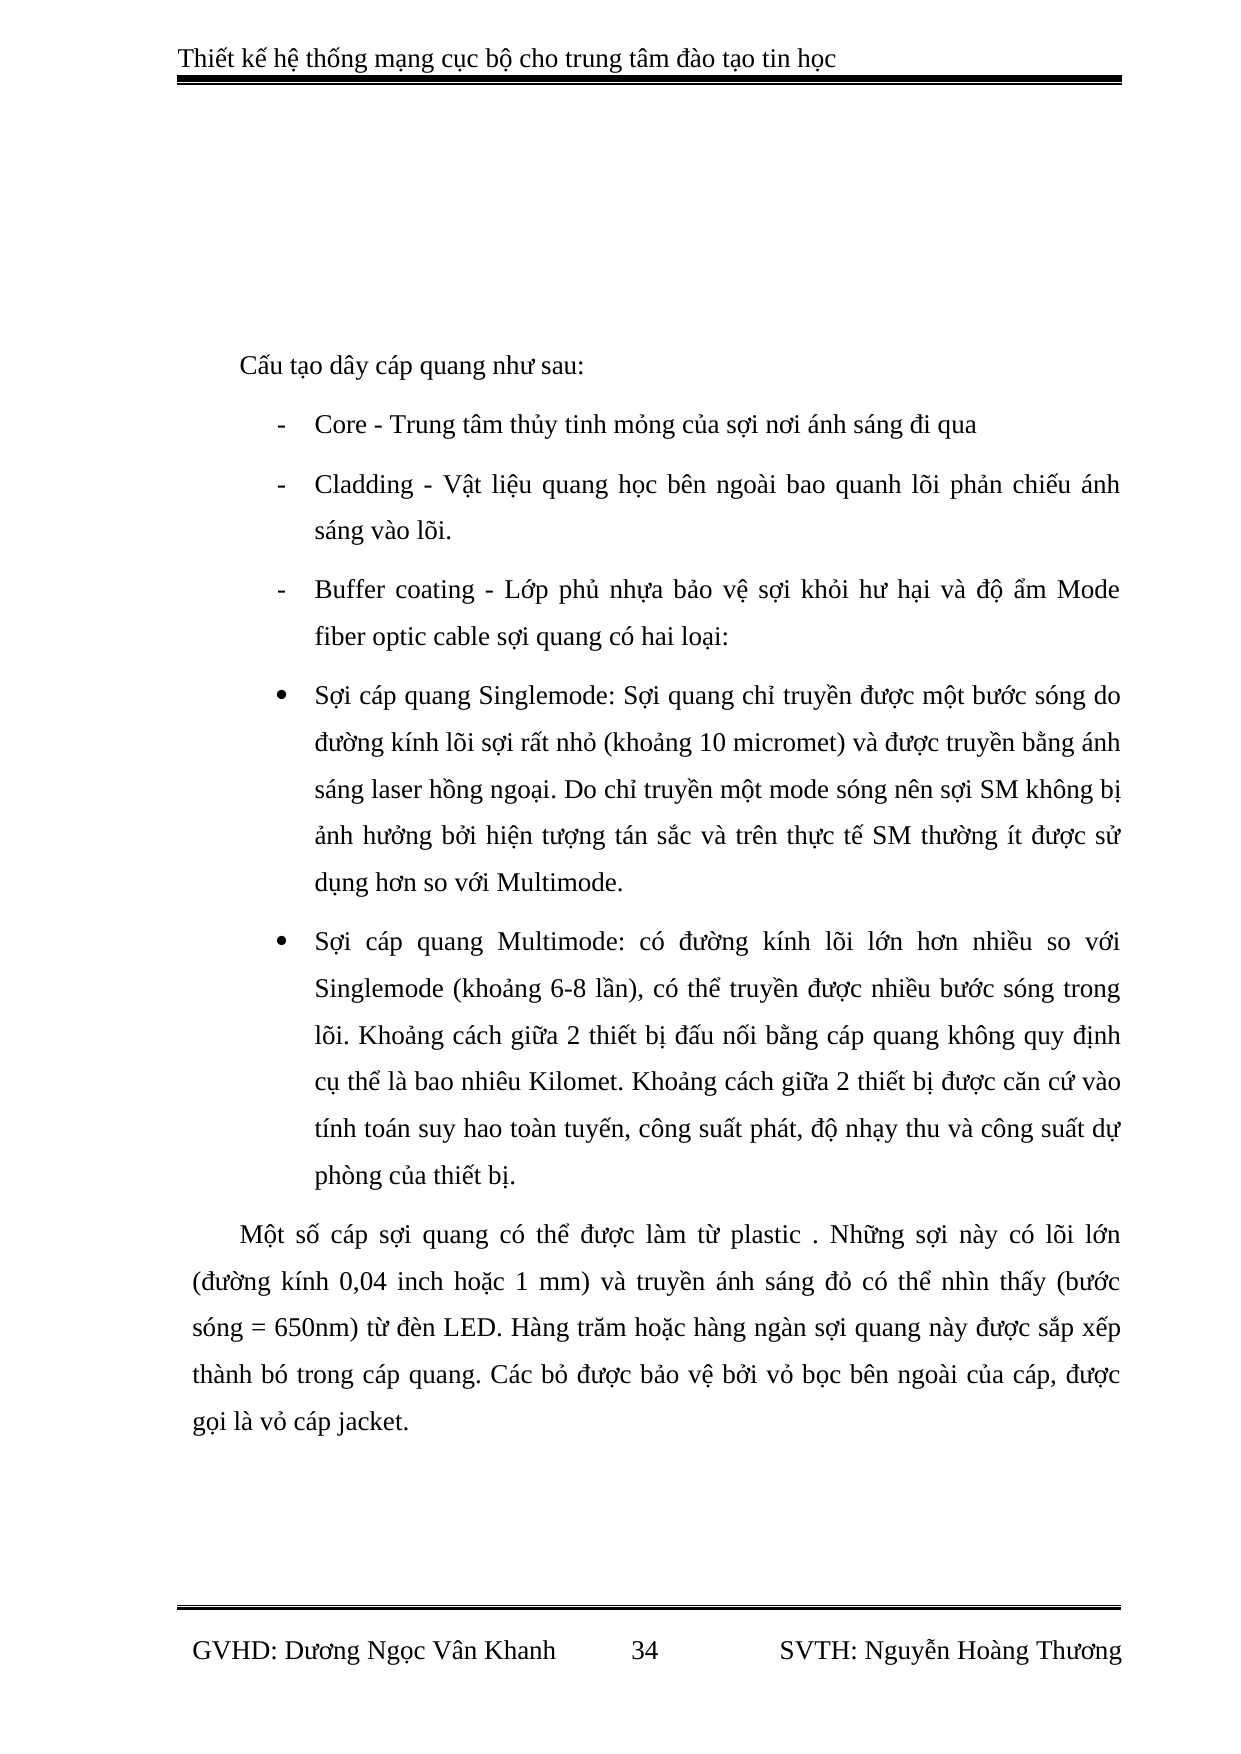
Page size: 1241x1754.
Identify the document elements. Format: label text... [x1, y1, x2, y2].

list Sợi cáp quang Singlemode: Sợi quang chỉ truyền được một bước sóng do đường kính lõi sợi rất nhỏ (khoảng 10 micromet) và được truyền bằng ánh sáng laser hồng ngoại. Do chỉ truyền một mode sóng nên sợi SM không bị ảnh hưởng bởi hiện tượng tán sắc và trên thực tế SM thường ít được sử dụng hơn so với Multimode. [277, 679, 1122, 897]
list Core - Trung tâm thủy tinh mỏng của sợi nơi ánh sáng đi qua [277, 408, 1122, 440]
list Sợi cáp quang Multimode: có đường kính lõi lớn hơn nhiều so với Singlemode (khoảng 6-8 lần), có thể truyền được nhiều bước sóng trong lõi. Khoảng cách giữa 2 thiết bị đấu nối bằng cáp quang không quy định cụ thể là bao nhiêu Kilomet. Khoảng cách giữa 2 thiết bị được căn cứ vào tính toán suy hao toàn tuyến, công suất phát, độ nhạy thu và công suất dự phòng của thiết bị. [277, 925, 1122, 1190]
list Cladding - Vật liệu quang học bên ngoài bao quanh lõi phản chiếu ánh sáng vào lõi. [277, 468, 1122, 546]
text Một số cáp sợi quang có thể được làm từ plastic . Những sợi này có lõi lớn (đường kính 0,04 inch hoặc 1 mm) và truyền ánh sáng đỏ có thể nhìn thấy (bước sóng = 650nm) từ đèn LED. Hàng trăm hoặc hàng ngàn sợi quang này được sắp xếp thành bó trong cáp quang. Các bỏ được bảo vệ bởi vỏ bọc bên ngoài của cáp, được gọi là vỏ cáp jacket. [192, 1218, 1122, 1436]
text Cấu tạo dây cáp quang như sau: [192, 349, 1122, 381]
list Buffer coating - Lớp phủ nhựa bảo vệ sợi khỏi hư hại và độ ẩm Mode fiber optic cable sợi quang có hai loại: [277, 573, 1122, 651]
